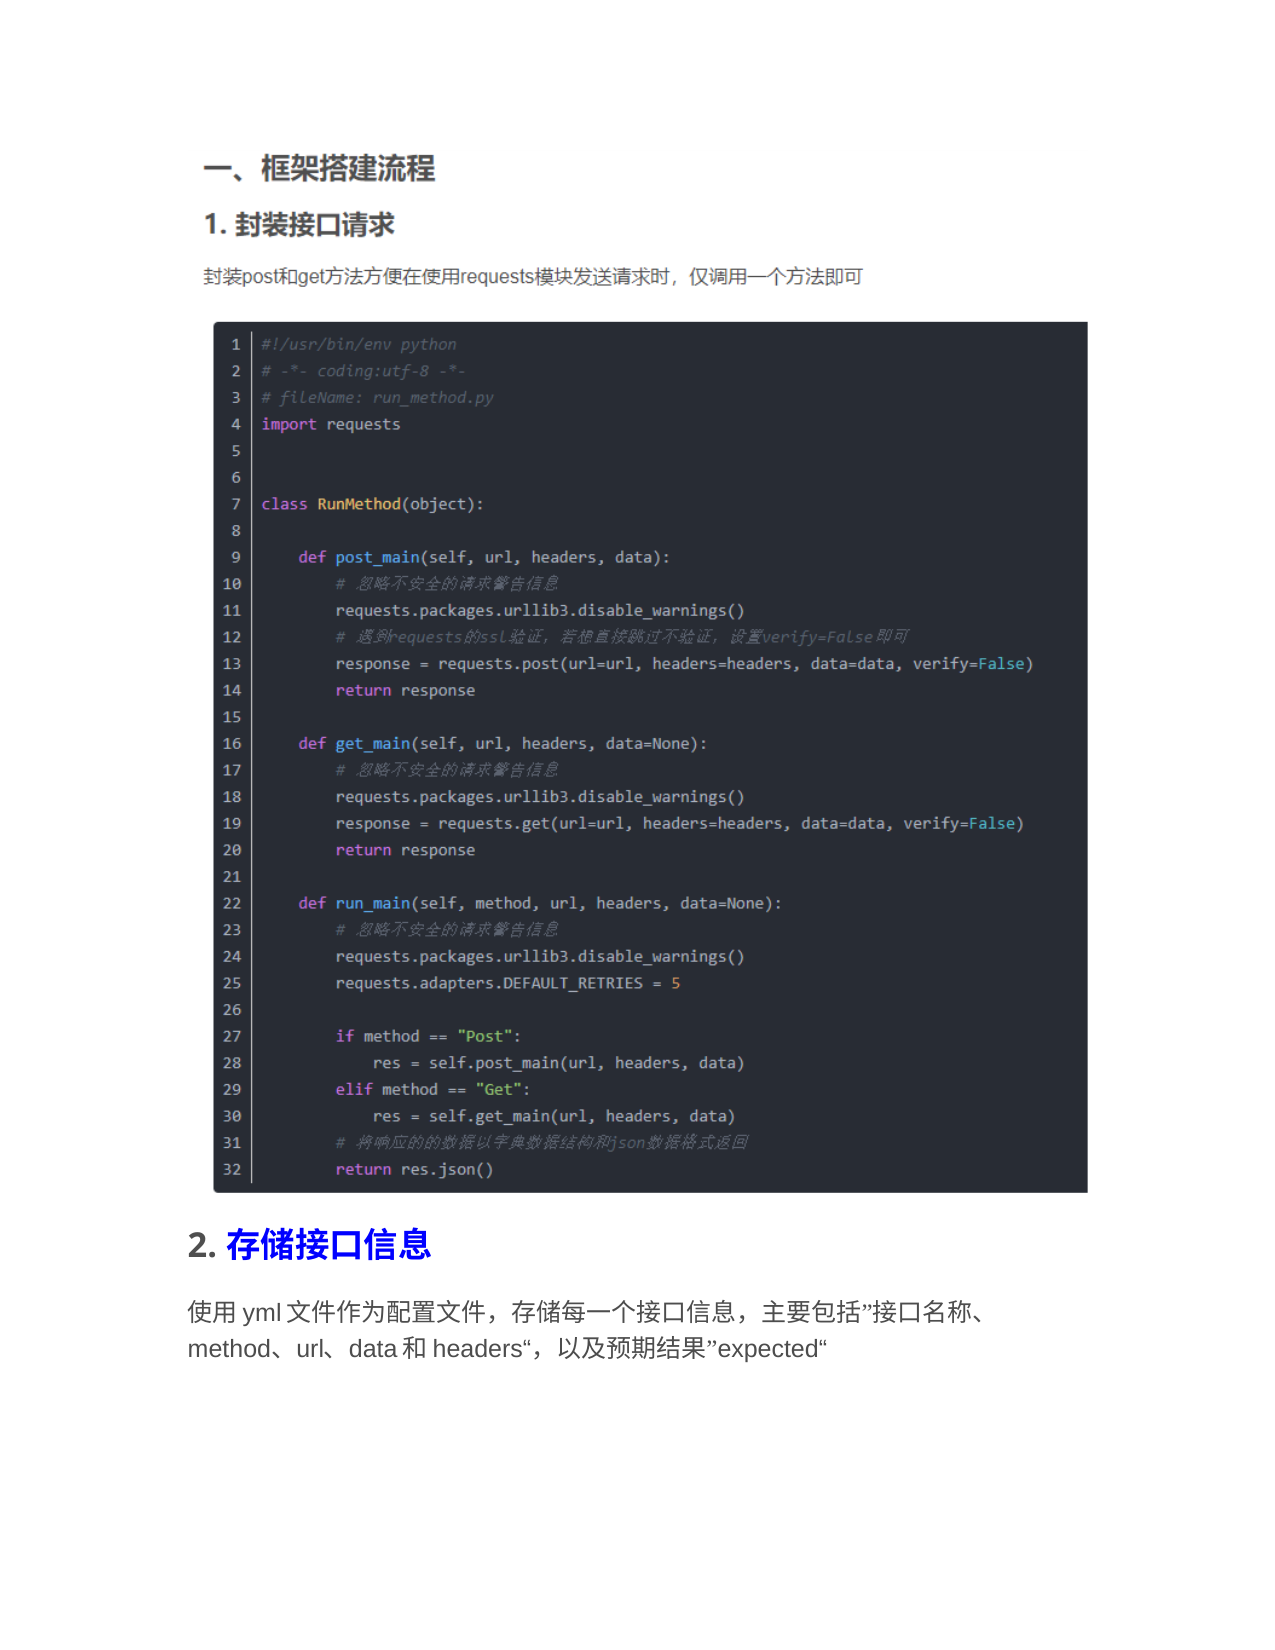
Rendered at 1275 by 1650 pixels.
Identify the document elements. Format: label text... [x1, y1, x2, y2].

subtitle 2. 存储接口信息 [187, 1217, 1087, 1267]
picture [187, 150, 1088, 1199]
text 使用yml文件作为配置文件，存储每一个接口信息，主要包括”接口名称、method、url、data和headers“，以及预期结果”expected“ [187, 1292, 1087, 1365]
